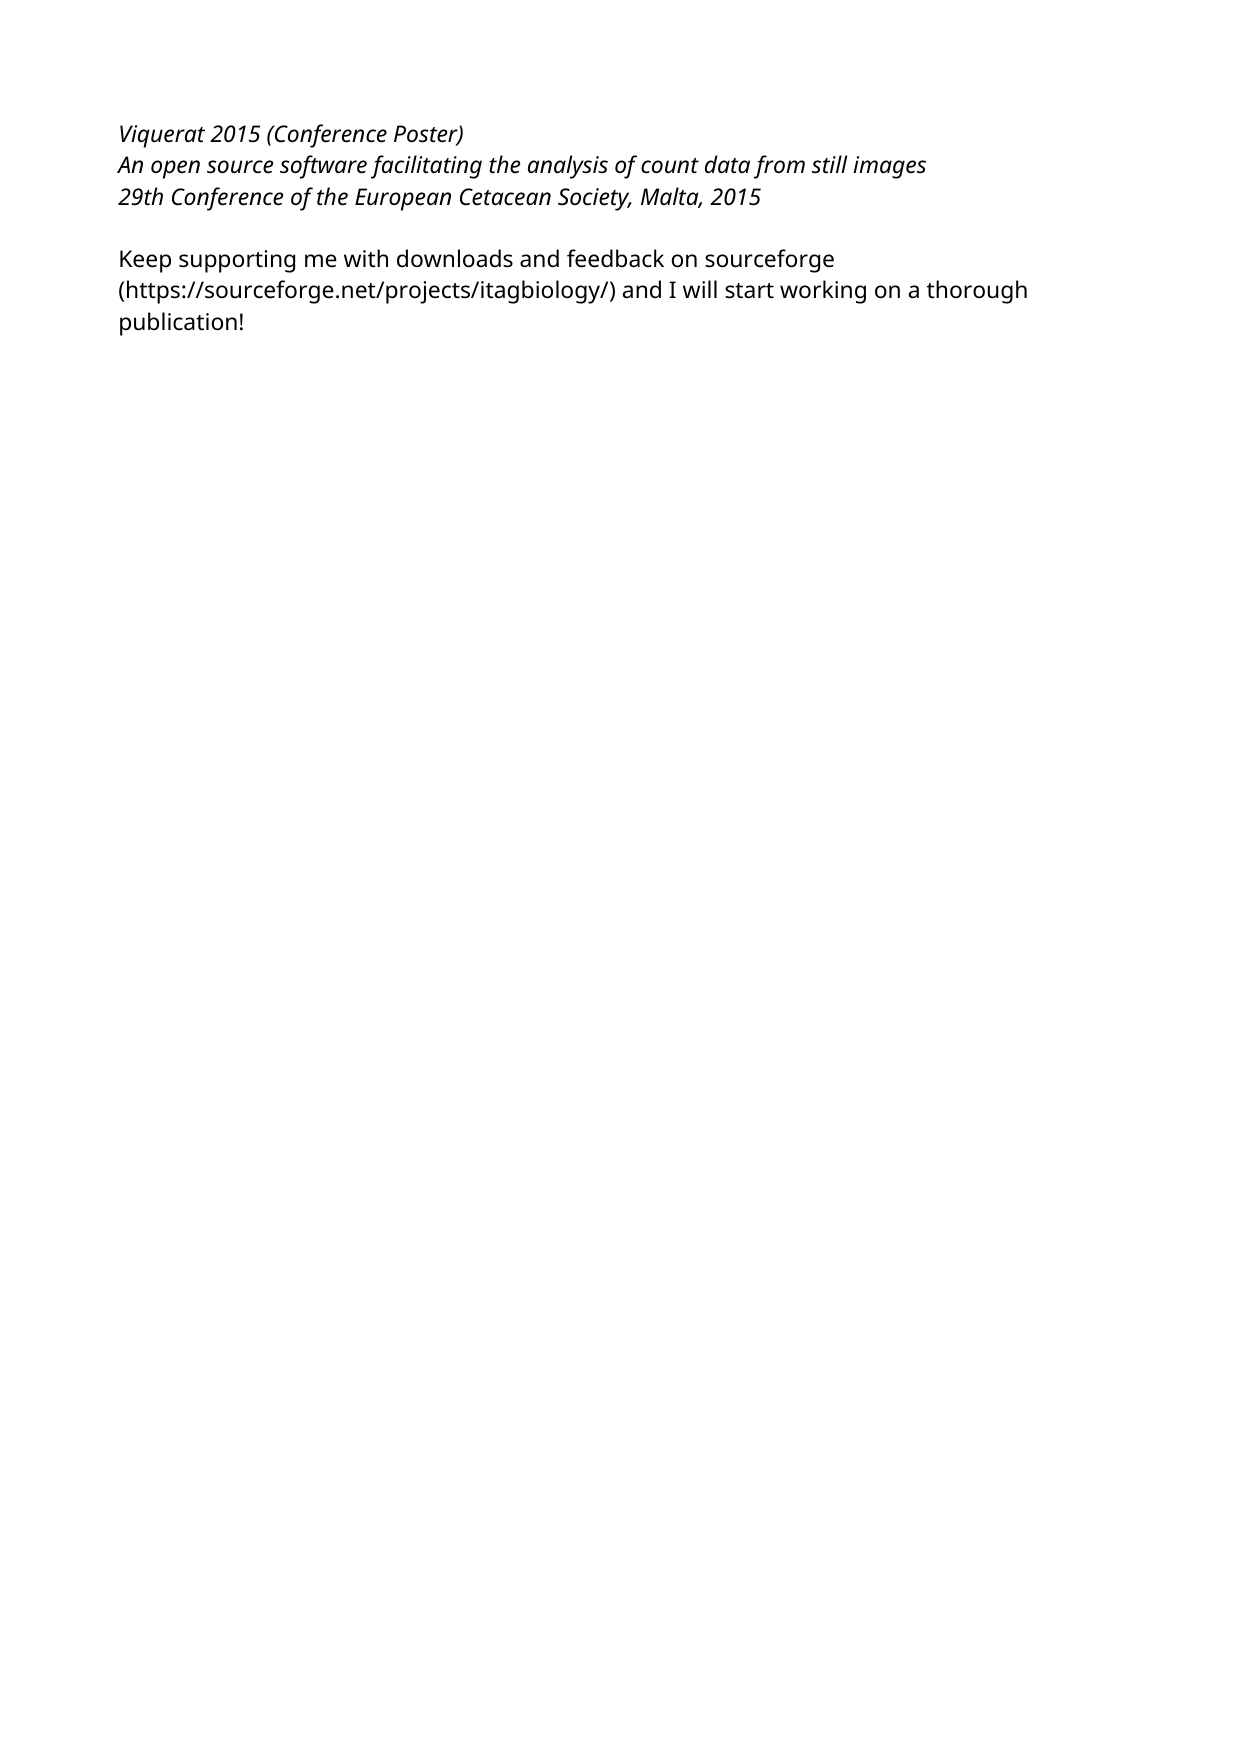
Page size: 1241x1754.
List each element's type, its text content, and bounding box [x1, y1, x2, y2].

text An open source software facilitating the analysis of count data from still images [118, 149, 1122, 181]
text 29th Conference of the European Cetacean Society, Malta, 2015 [118, 181, 1122, 212]
text Viquerat 2015 (Conference Poster) [118, 118, 1122, 149]
text Keep supporting me with downloads and feedback on sourceforge (https://sourceforge.net/projects/itagbiology/) and I will start working on a thorough publication! [118, 243, 1122, 337]
